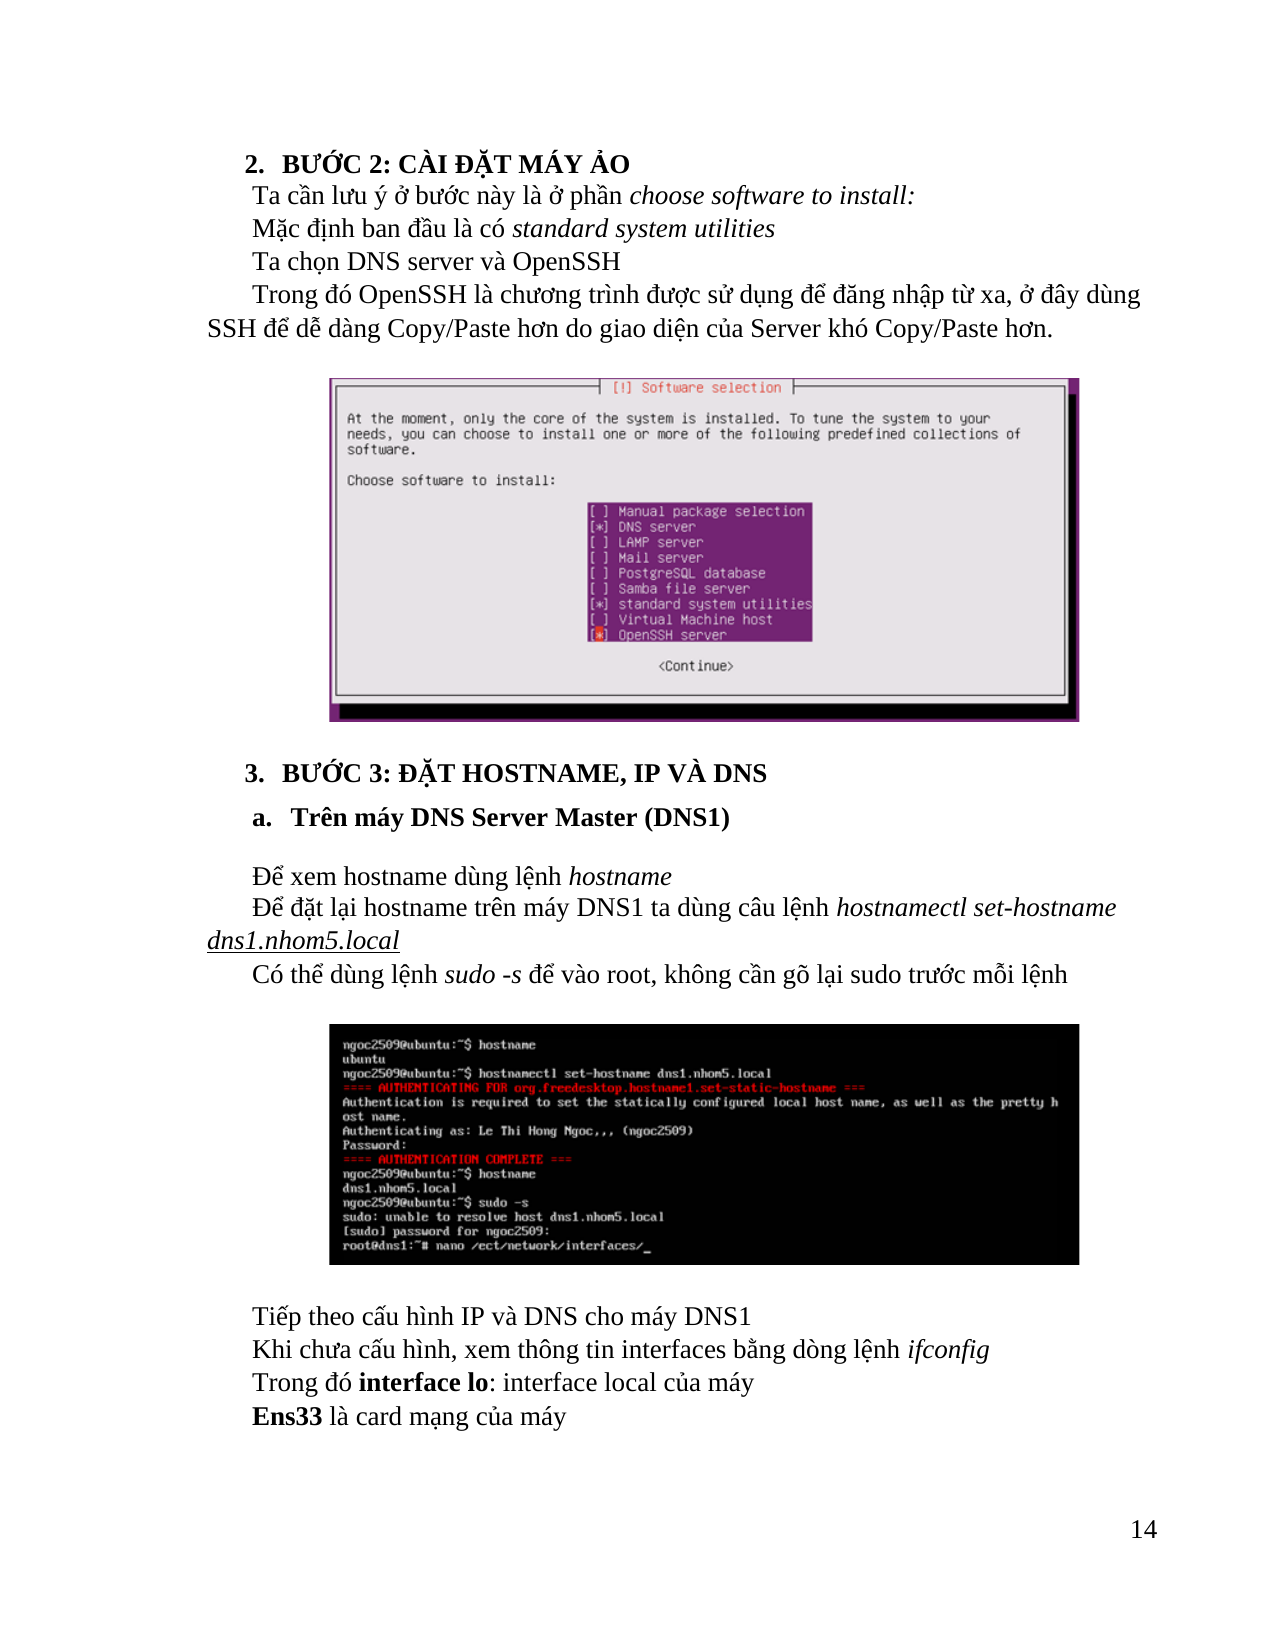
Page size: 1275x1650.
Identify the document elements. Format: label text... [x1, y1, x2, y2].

subtitle Bước 2: Cài đặt máy ảo [244, 148, 1157, 179]
subtitle Bước 3: Đặt hostname, ip và dns [244, 757, 1157, 788]
text Mặc định ban đầu là có standard system utilities [207, 212, 1157, 243]
picture [329, 1024, 1080, 1265]
text Ens33 là card mạng của máy [207, 1400, 1157, 1431]
text Ta chọn DNS server và OpenSSH [207, 245, 1157, 276]
text Trong đó OpenSSH là chương trình được sử dụng để đăng nhập từ xa, ở đây dùng SSH để dễ dàng Copy/Paste hơn do giao diện của Server khó Copy/Paste hơn. [207, 278, 1157, 343]
text Tiếp theo cấu hình IP và DNS cho máy DNS1 [207, 1300, 1157, 1331]
picture [329, 378, 1080, 722]
text Có thể dùng lệnh sudo -s để vào root, không cần gõ lại sudo trước mỗi lệnh [207, 958, 1157, 989]
text Ta cần lưu ý ở bước này là ở phần choose software to install: [207, 179, 1157, 210]
text Khi chưa cấu hình, xem thông tin interfaces bằng dòng lệnh ifconfig [207, 1333, 1157, 1364]
text Trong đó interface lo: interface local của máy [207, 1367, 1157, 1398]
subtitle a. Trên máy DNS Server Master (DNS1) [207, 801, 1157, 832]
text Để đặt lại hostname trên máy DNS1 ta dùng câu lệnh hostnamectl set-hostname dns1.nhom5.local [207, 891, 1157, 956]
text Để xem hostname dùng lệnh hostname [207, 860, 1157, 891]
